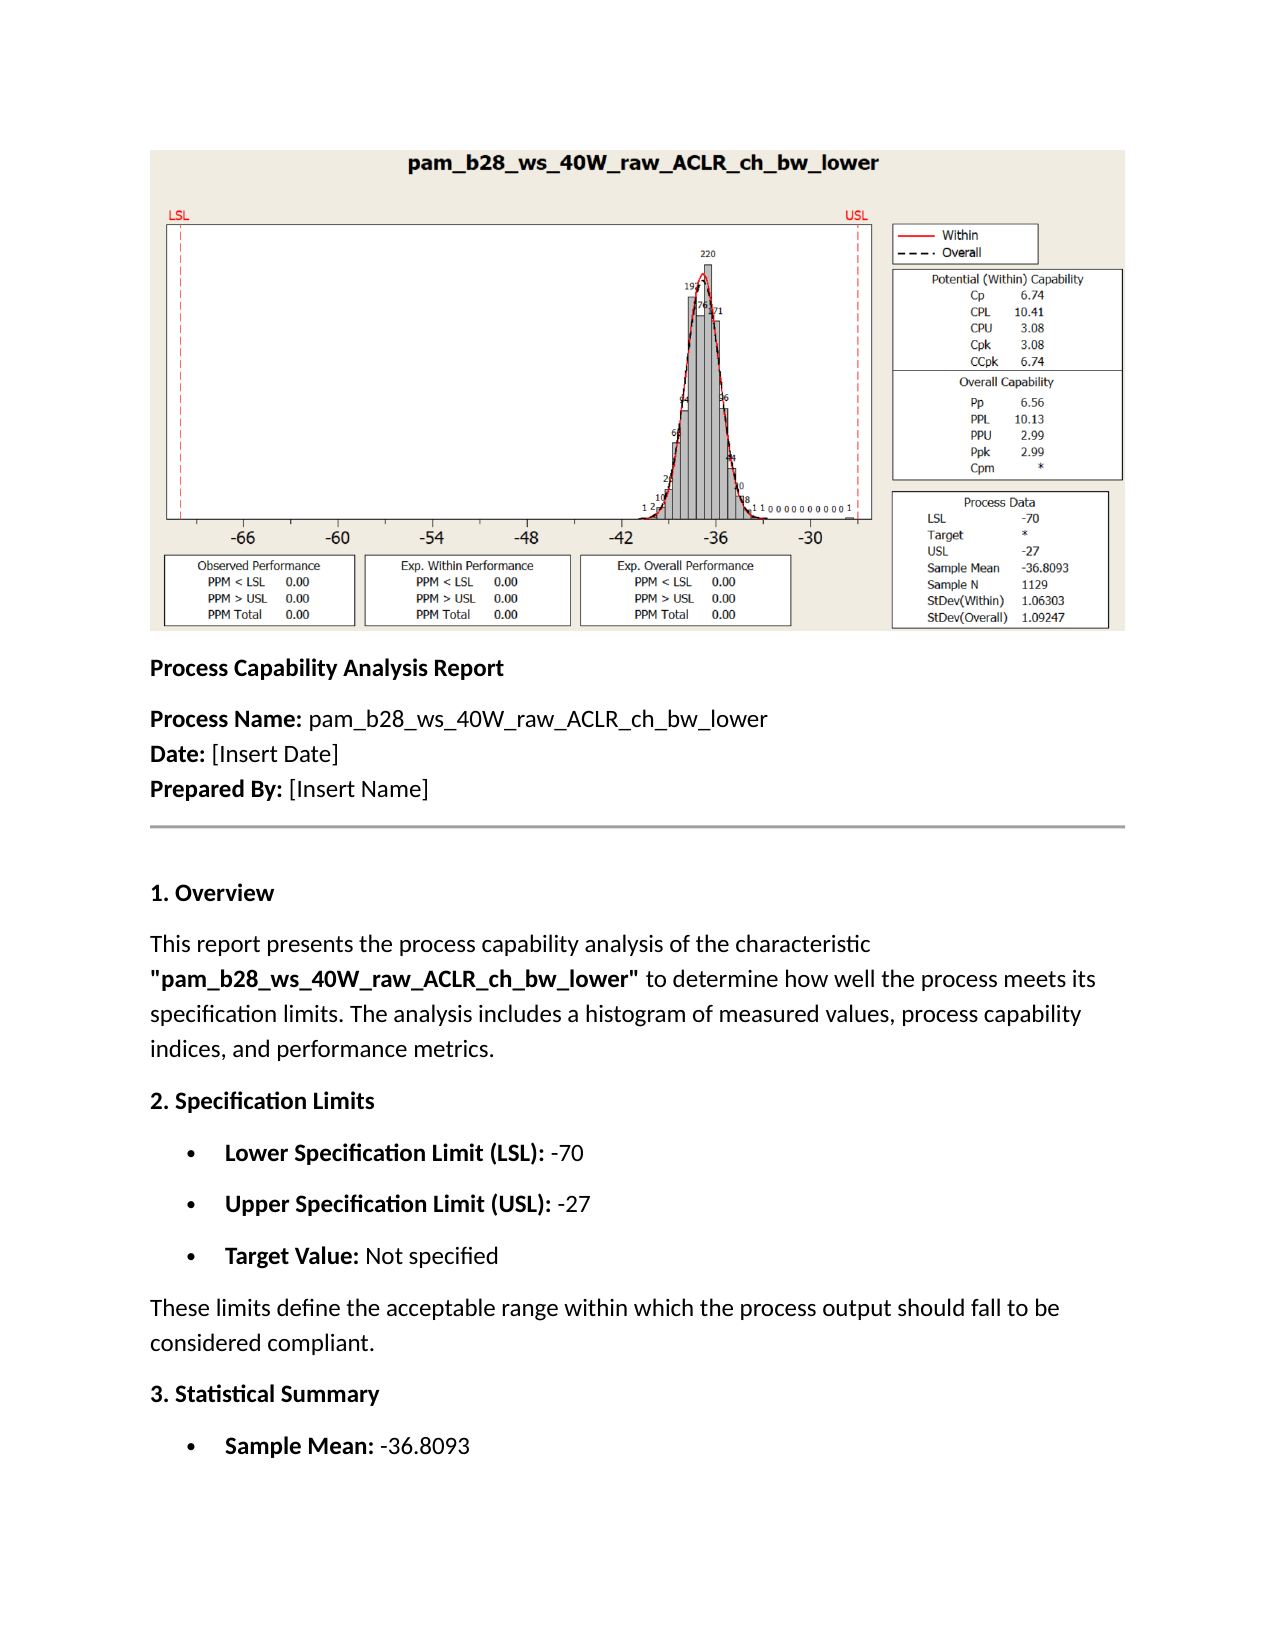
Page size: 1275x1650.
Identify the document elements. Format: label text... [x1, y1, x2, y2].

text Process Name: pam_b28_ws_40W_raw_ACLR_ch_bw_lower Date: [Insert Date] Prepared By: [Insert Name] [150, 704, 1125, 804]
list Upper Specification Limit (USL): -27 [187, 1189, 1125, 1219]
text 1. Overview [150, 877, 1125, 907]
text 3. Statistical Summary [150, 1379, 1125, 1409]
list Lower Specification Limit (LSL): -70 [187, 1137, 1125, 1167]
text Process Capability Analysis Report [150, 652, 1125, 682]
text These limits define the acceptable range within which the process output should fall to be considered compliant. [150, 1292, 1125, 1357]
list Target Value: Not specified [187, 1240, 1125, 1271]
text This report presents the process capability analysis of the characteristic "pam_b28_ws_40W_raw_ACLR_ch_bw_lower" to determine how well the process meets its specification limits. The analysis includes a histogram of measured values, process capability indices, and performance metrics. [150, 929, 1125, 1064]
list Sample Mean: -36.8093 [187, 1430, 1125, 1461]
text 2. Specification Limits [150, 1085, 1125, 1116]
picture [150, 150, 1125, 631]
